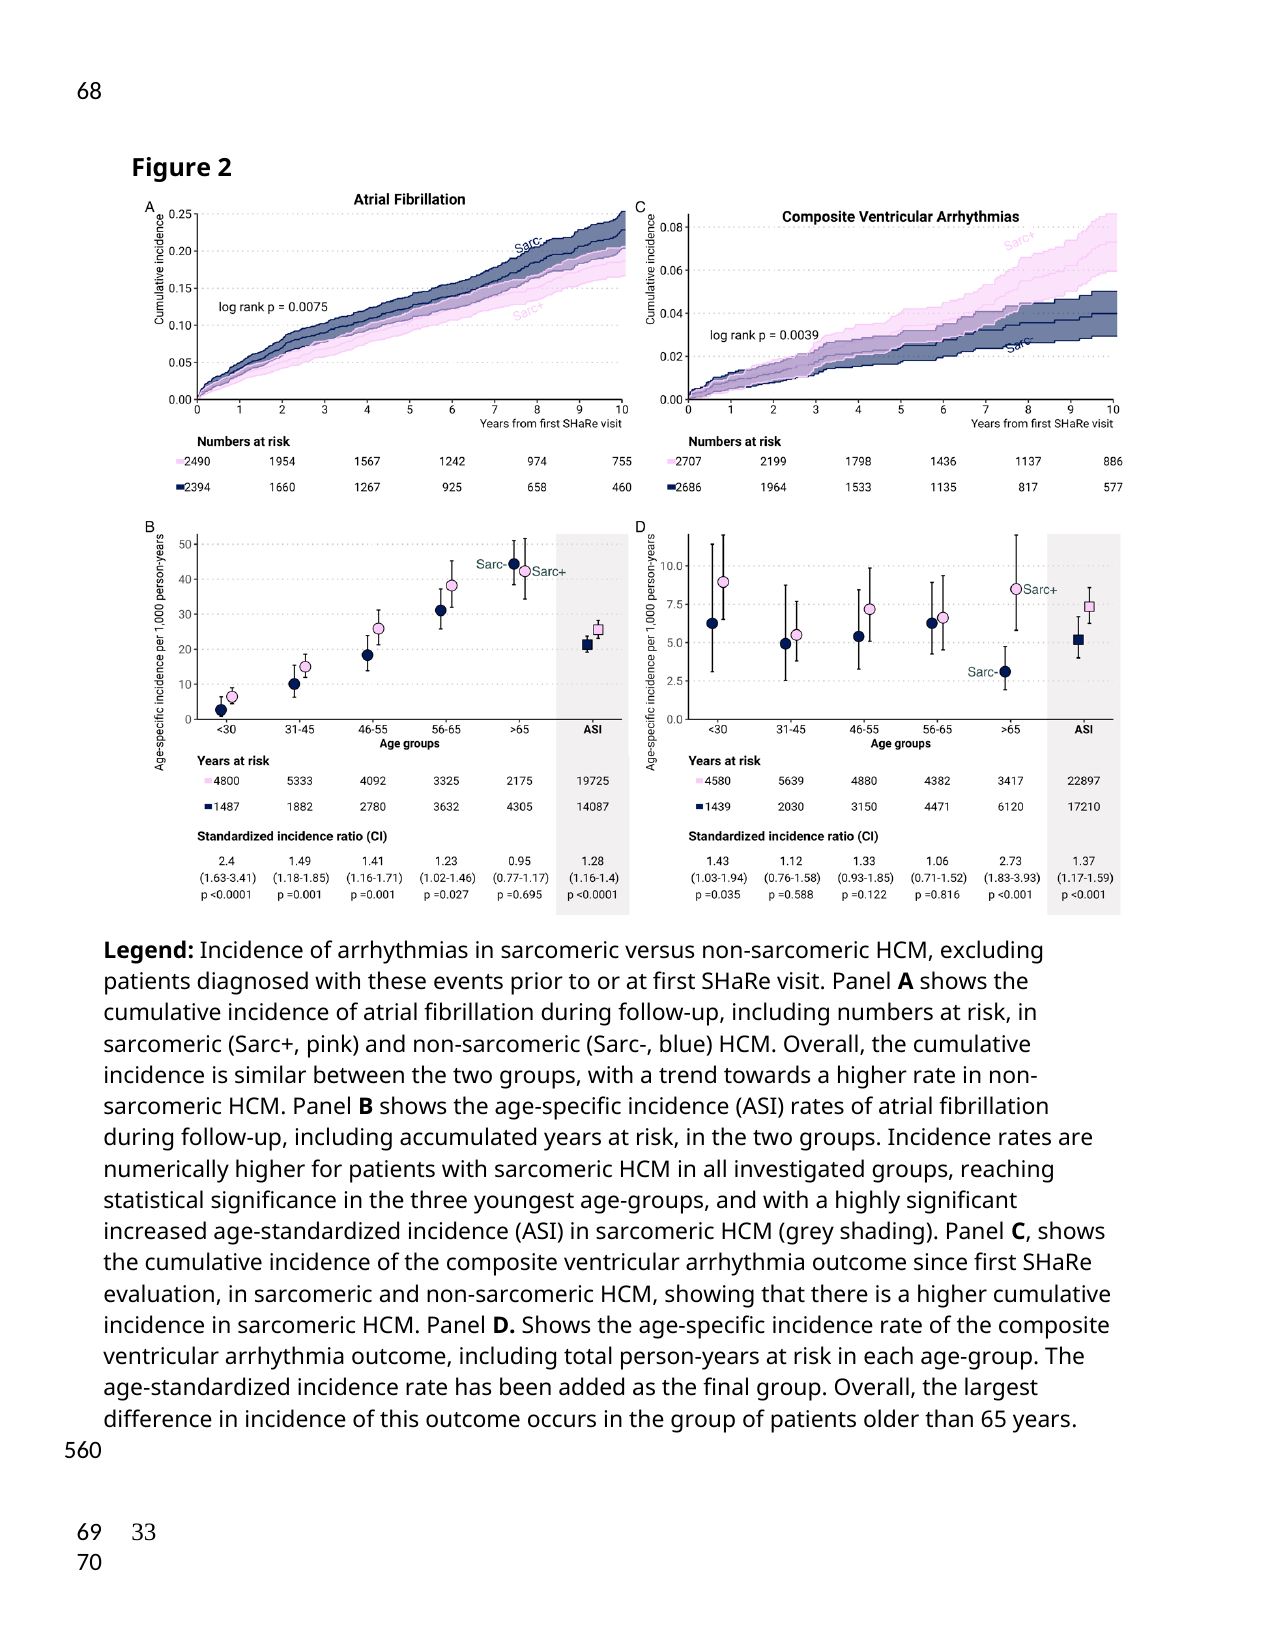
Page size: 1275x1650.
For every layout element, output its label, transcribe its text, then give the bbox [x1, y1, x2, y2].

text Figure 2 [131, 150, 1125, 186]
text Legend: Incidence of arrhythmias in sarcomeric versus non-sarcomeric HCM, excluding patients diagnosed with these events prior to or at first SHaRe visit. Panel A shows the cumulative incidence of atrial fibrillation during follow-up, including numbers at risk, in sarcomeric (Sarc+, pink) and non-sarcomeric (Sarc-, blue) HCM. Overall, the cumulative incidence is similar between the two groups, with a trend towards a higher rate in non-sarcomeric HCM. Panel B shows the age-specific incidence (ASI) rates of atrial fibrillation during follow-up, including accumulated years at risk, in the two groups. Incidence rates are numerically higher for patients with sarcomeric HCM in all investigated groups, reaching statistical significance in the three youngest age-groups, and with a highly significant increased age-standardized incidence (ASI) in sarcomeric HCM (grey shading). Panel C, shows the cumulative incidence of the composite ventricular arrhythmia outcome since first SHaRe evaluation, in sarcomeric and non-sarcomeric HCM, showing that there is a higher cumulative incidence in sarcomeric HCM. Panel D. Shows the age-specific incidence rate of the composite ventricular arrhythmia outcome, including total person-years at risk in each age-group. The age-standardized incidence rate has been added as the final group. Overall, the largest difference in incidence of this outcome occurs in the group of patients older than 65 years. [103, 934, 1125, 1434]
picture [131, 186, 1125, 915]
